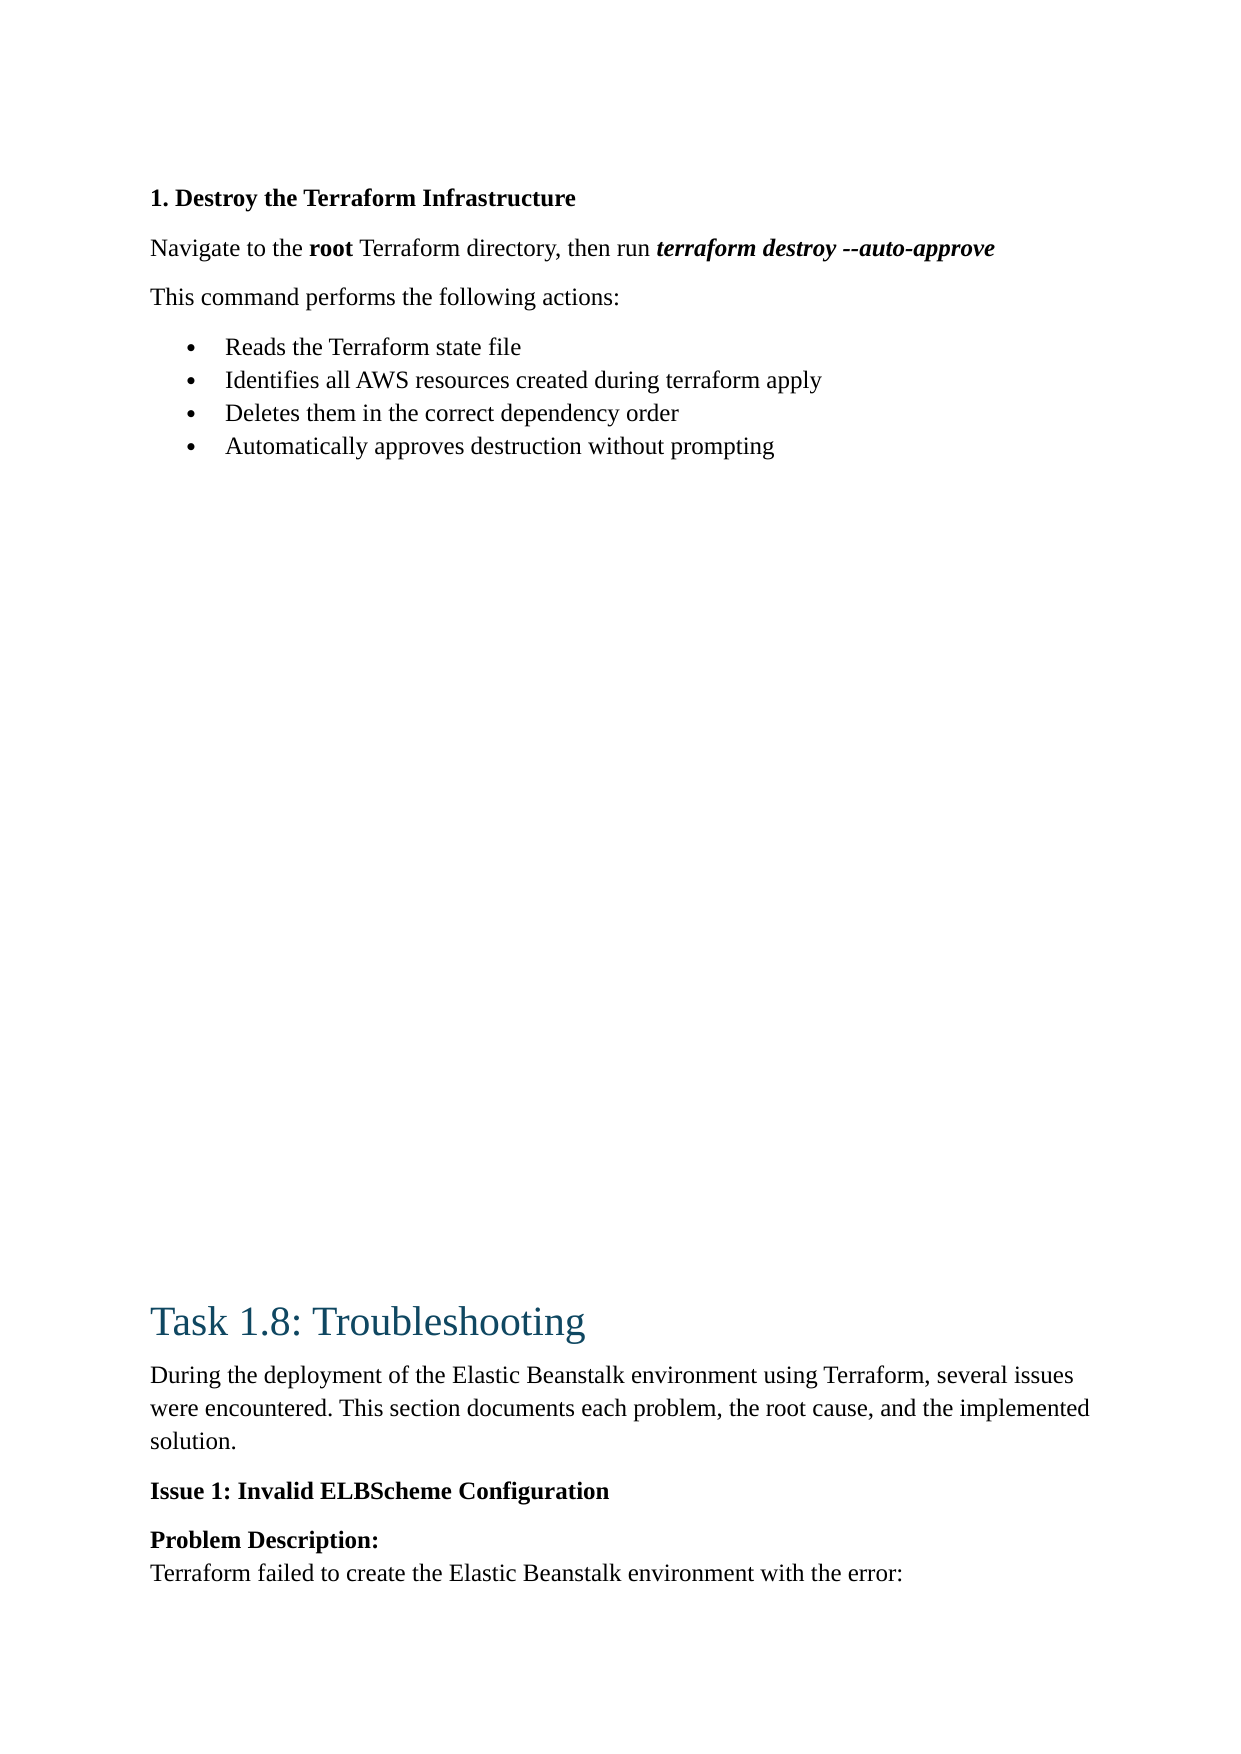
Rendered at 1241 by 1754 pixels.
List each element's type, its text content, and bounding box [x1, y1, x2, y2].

list Deletes them in the correct dependency order [187, 398, 1090, 427]
text Navigate to the root Terraform directory, then run terraform destroy --auto-approve [150, 233, 1090, 261]
list Identifies all AWS resources created during terraform apply [187, 365, 1090, 394]
list Automatically approves destruction without prompting [187, 431, 1090, 460]
subtitle Task 1.8: Troubleshooting [150, 1297, 1090, 1344]
text During the deployment of the Elastic Beanstalk environment using Terraform, several issues were encountered. This section documents each problem, the root cause, and the implemented solution. [150, 1360, 1090, 1455]
list Reads the Terraform state file [187, 332, 1090, 361]
text 1. Destroy the Terraform Infrastructure [150, 150, 1090, 212]
text This command performs the following actions: [150, 282, 1090, 311]
text Problem Description: Terraform failed to create the Elastic Beanstalk environment with the error: [150, 1526, 1090, 1587]
text Issue 1: Invalid ELBScheme Configuration [150, 1476, 1090, 1504]
